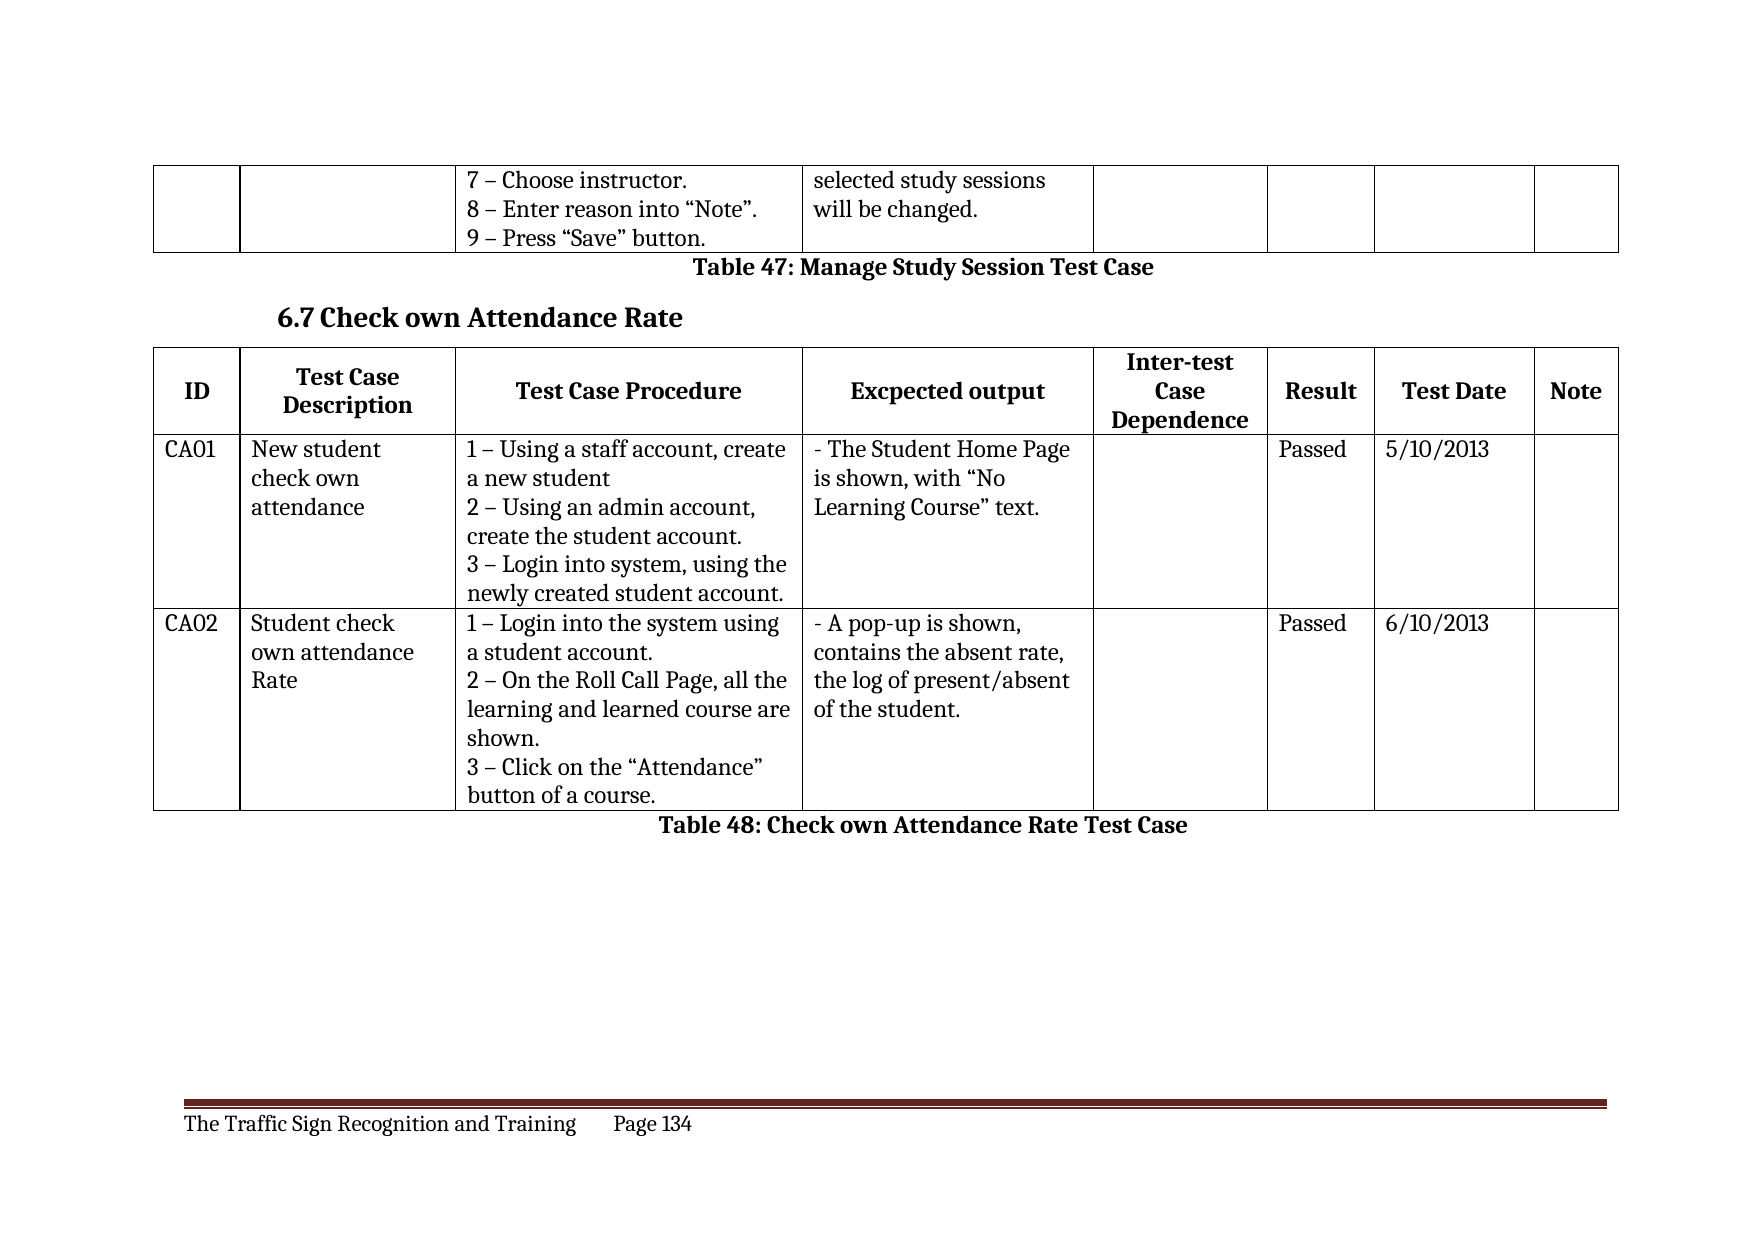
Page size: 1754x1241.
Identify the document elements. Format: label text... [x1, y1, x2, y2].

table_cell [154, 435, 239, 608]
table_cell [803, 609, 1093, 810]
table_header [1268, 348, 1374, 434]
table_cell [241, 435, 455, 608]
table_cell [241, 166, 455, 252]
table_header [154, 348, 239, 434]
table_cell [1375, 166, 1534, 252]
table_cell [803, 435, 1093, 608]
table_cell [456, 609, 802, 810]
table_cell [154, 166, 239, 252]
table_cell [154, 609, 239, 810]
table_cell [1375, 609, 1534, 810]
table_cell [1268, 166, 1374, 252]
subtitle Check own Attendance Rate [277, 301, 1607, 334]
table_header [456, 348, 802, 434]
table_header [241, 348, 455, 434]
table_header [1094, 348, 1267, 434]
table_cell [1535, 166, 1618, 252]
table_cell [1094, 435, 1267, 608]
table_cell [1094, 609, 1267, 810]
list Table 48: Check own Attendance Rate Test Case [240, 811, 1607, 840]
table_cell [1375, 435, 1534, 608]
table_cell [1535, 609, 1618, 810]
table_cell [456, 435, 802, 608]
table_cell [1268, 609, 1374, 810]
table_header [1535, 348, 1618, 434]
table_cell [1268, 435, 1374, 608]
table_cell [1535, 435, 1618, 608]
list Table 47: Manage Study Session Test Case [240, 253, 1607, 282]
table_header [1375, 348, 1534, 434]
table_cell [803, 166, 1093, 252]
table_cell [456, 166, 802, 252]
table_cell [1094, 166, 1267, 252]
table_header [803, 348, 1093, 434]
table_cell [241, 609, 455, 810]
